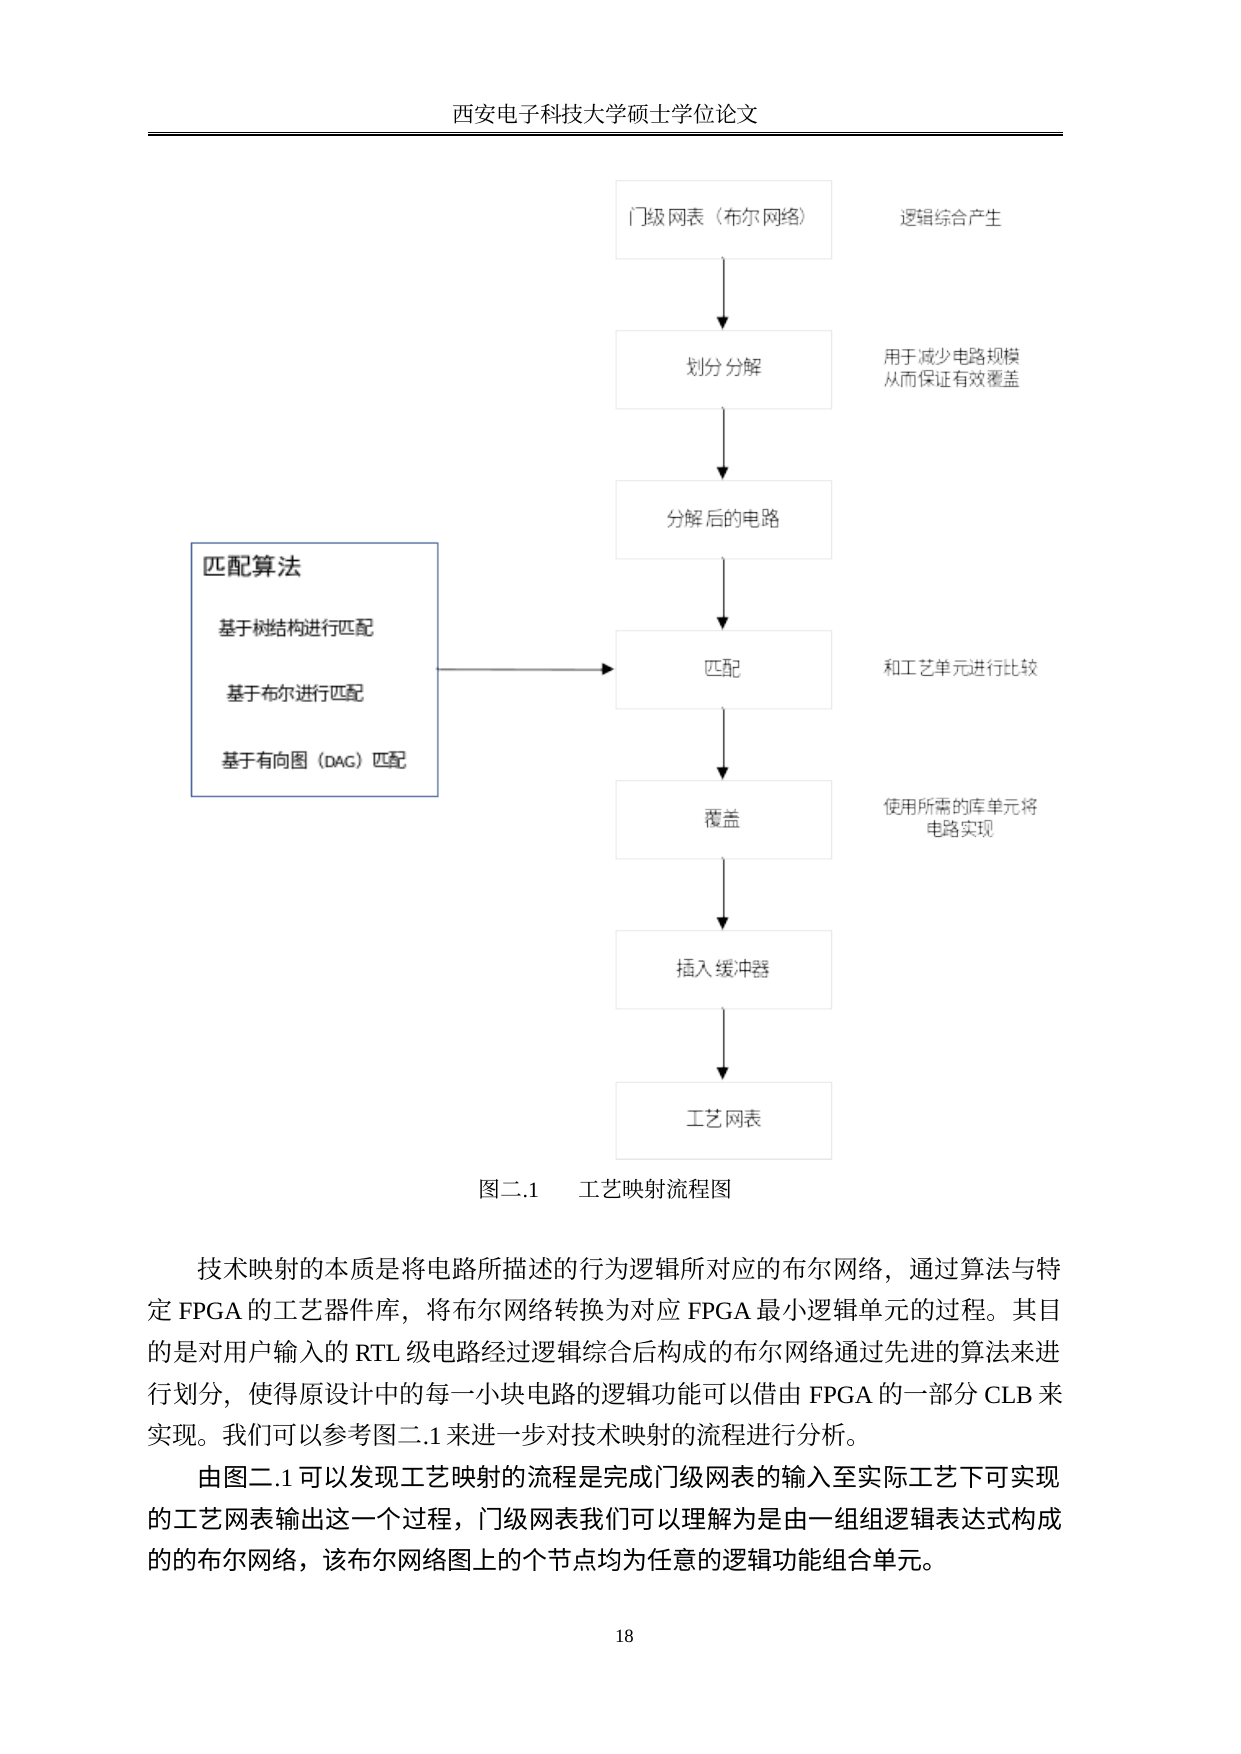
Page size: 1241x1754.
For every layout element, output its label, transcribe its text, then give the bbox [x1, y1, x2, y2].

text 工艺映射流程图 [148, 1172, 1063, 1204]
text 技术映射的本质是将电路所描述的行为逻辑所对应的布尔网络，通过算法与特定FPGA的工艺器件库，将布尔网络转换为对应FPGA最小逻辑单元的过程。其目的是对用户输入的RTL级电路经过逻辑综合后构成的布尔网络通过先进的算法来进行划分，使得原设计中的每一小块电路的逻辑功能可以借由FPGA的一部分CLB来实现。我们可以参考图2.16来进一步对技术映射的流程进行分析。 [148, 1245, 1063, 1453]
text 由图2.16可以发现工艺映射的流程是完成门级网表的输入至实际工艺下可实现的工艺网表输出这一个过程，门级网表我们可以理解为是由一组组逻辑表达式构成的的布尔网络，该布尔网络图上的个节点均为任意的逻辑功能组合单元。 [148, 1453, 1063, 1578]
